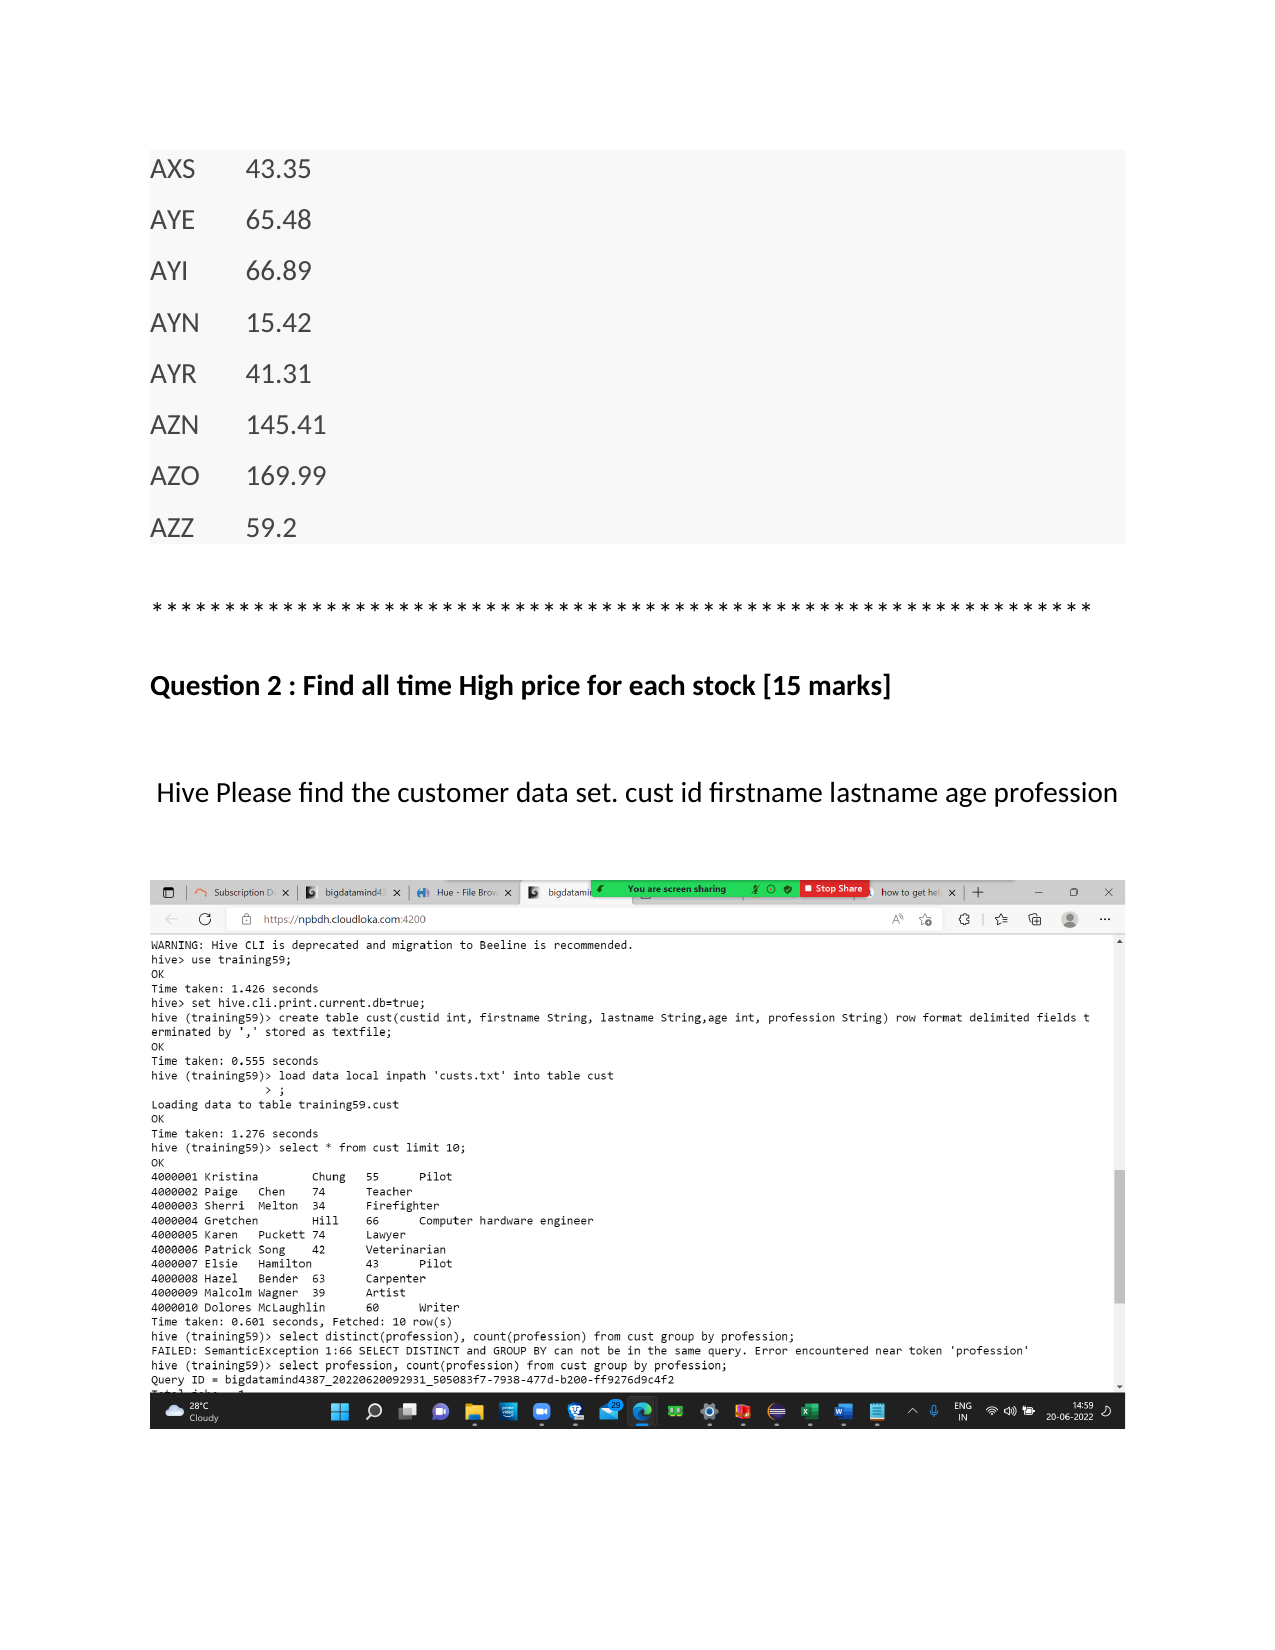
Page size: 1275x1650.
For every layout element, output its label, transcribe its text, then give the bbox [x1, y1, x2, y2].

text AXS 43.35 [150, 150, 1125, 186]
text AYI 66.89 [150, 252, 1125, 288]
text AYE 65.48 [150, 201, 1125, 237]
text AYN 15.42 [150, 304, 1125, 339]
text ***************************************************************** [150, 596, 1125, 631]
picture [150, 880, 1125, 1429]
text AYR 41.31 [150, 355, 1125, 391]
text AZN 145.41 [150, 406, 1125, 442]
text AZO 169.99 [150, 457, 1125, 493]
text Hive Please find the customer data set. cust id firstname lastname age profession [150, 774, 1125, 809]
text AZZ 59.2 [150, 509, 1125, 544]
text Question 2 : Find all time High price for each stock [15 marks] [150, 667, 1125, 702]
